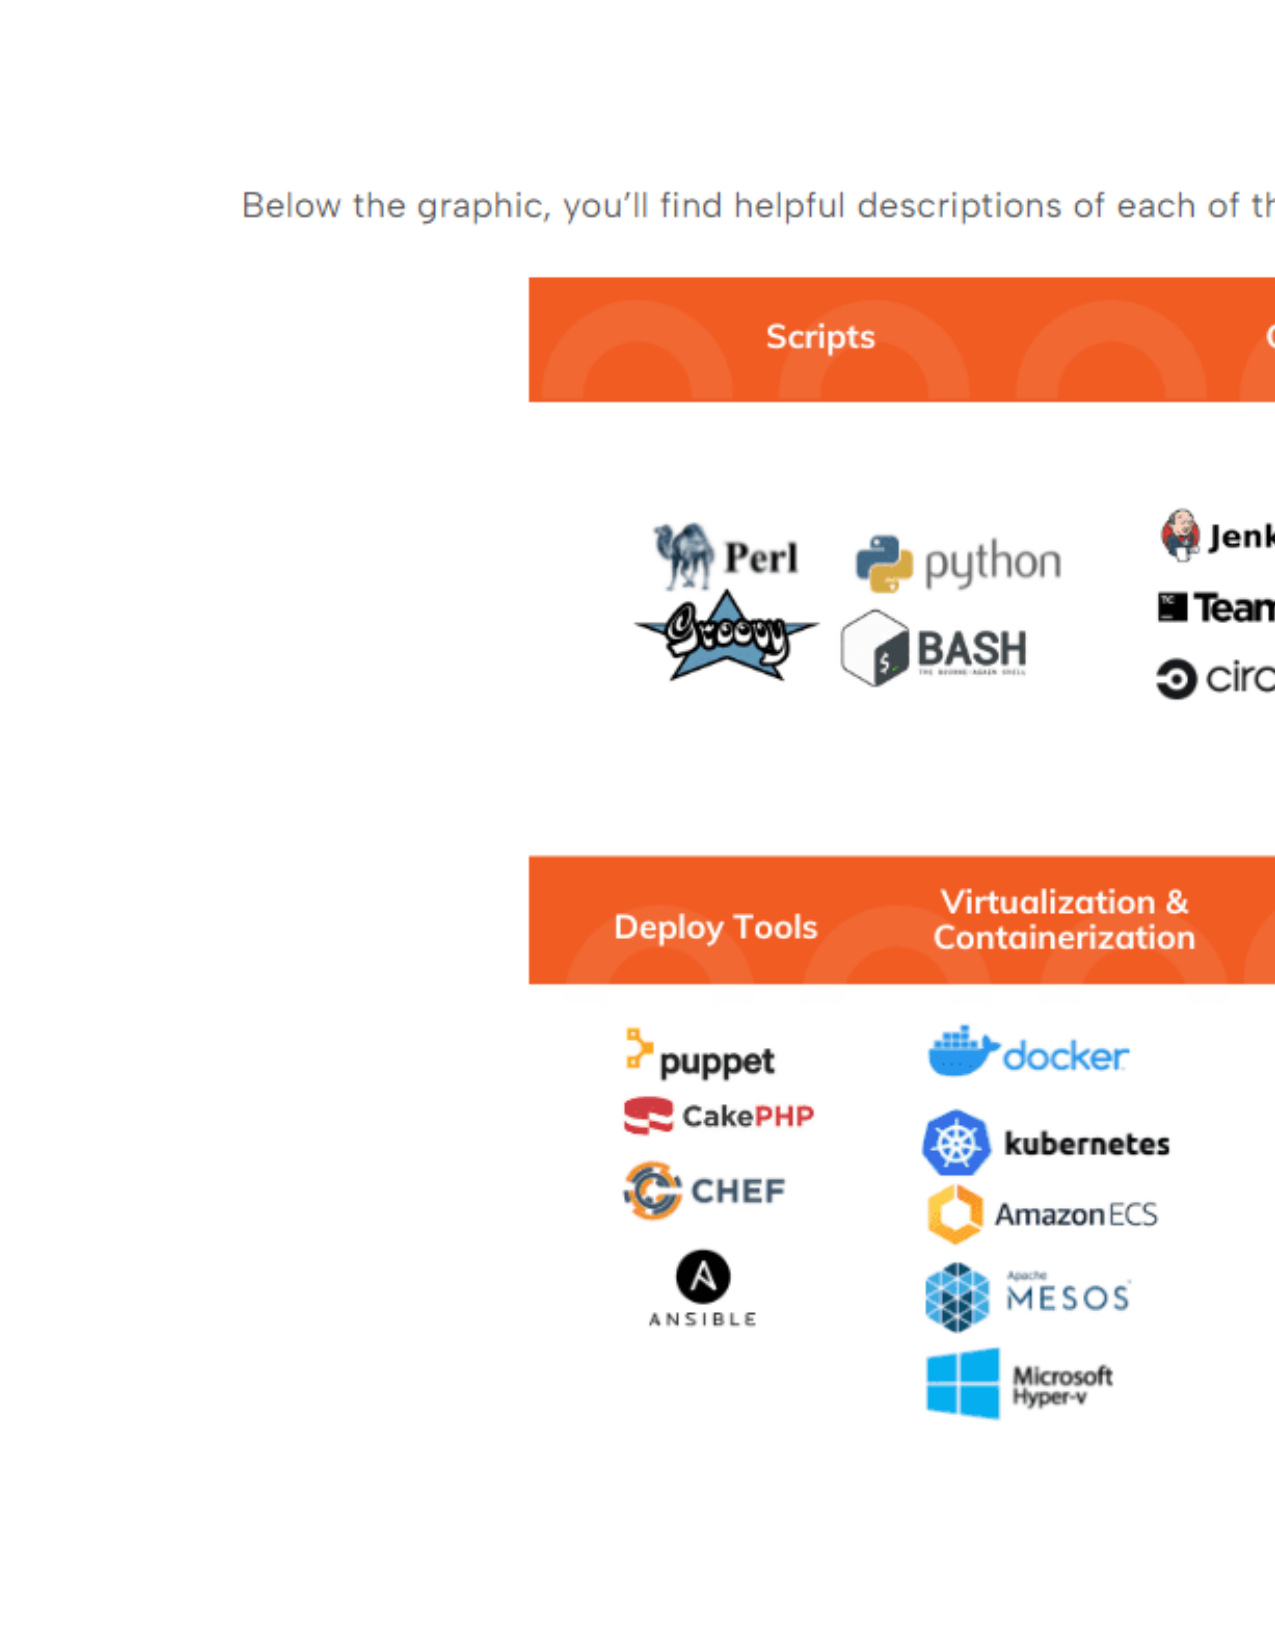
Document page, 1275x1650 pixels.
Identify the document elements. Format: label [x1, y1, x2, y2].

picture [168, 150, 1275, 1494]
